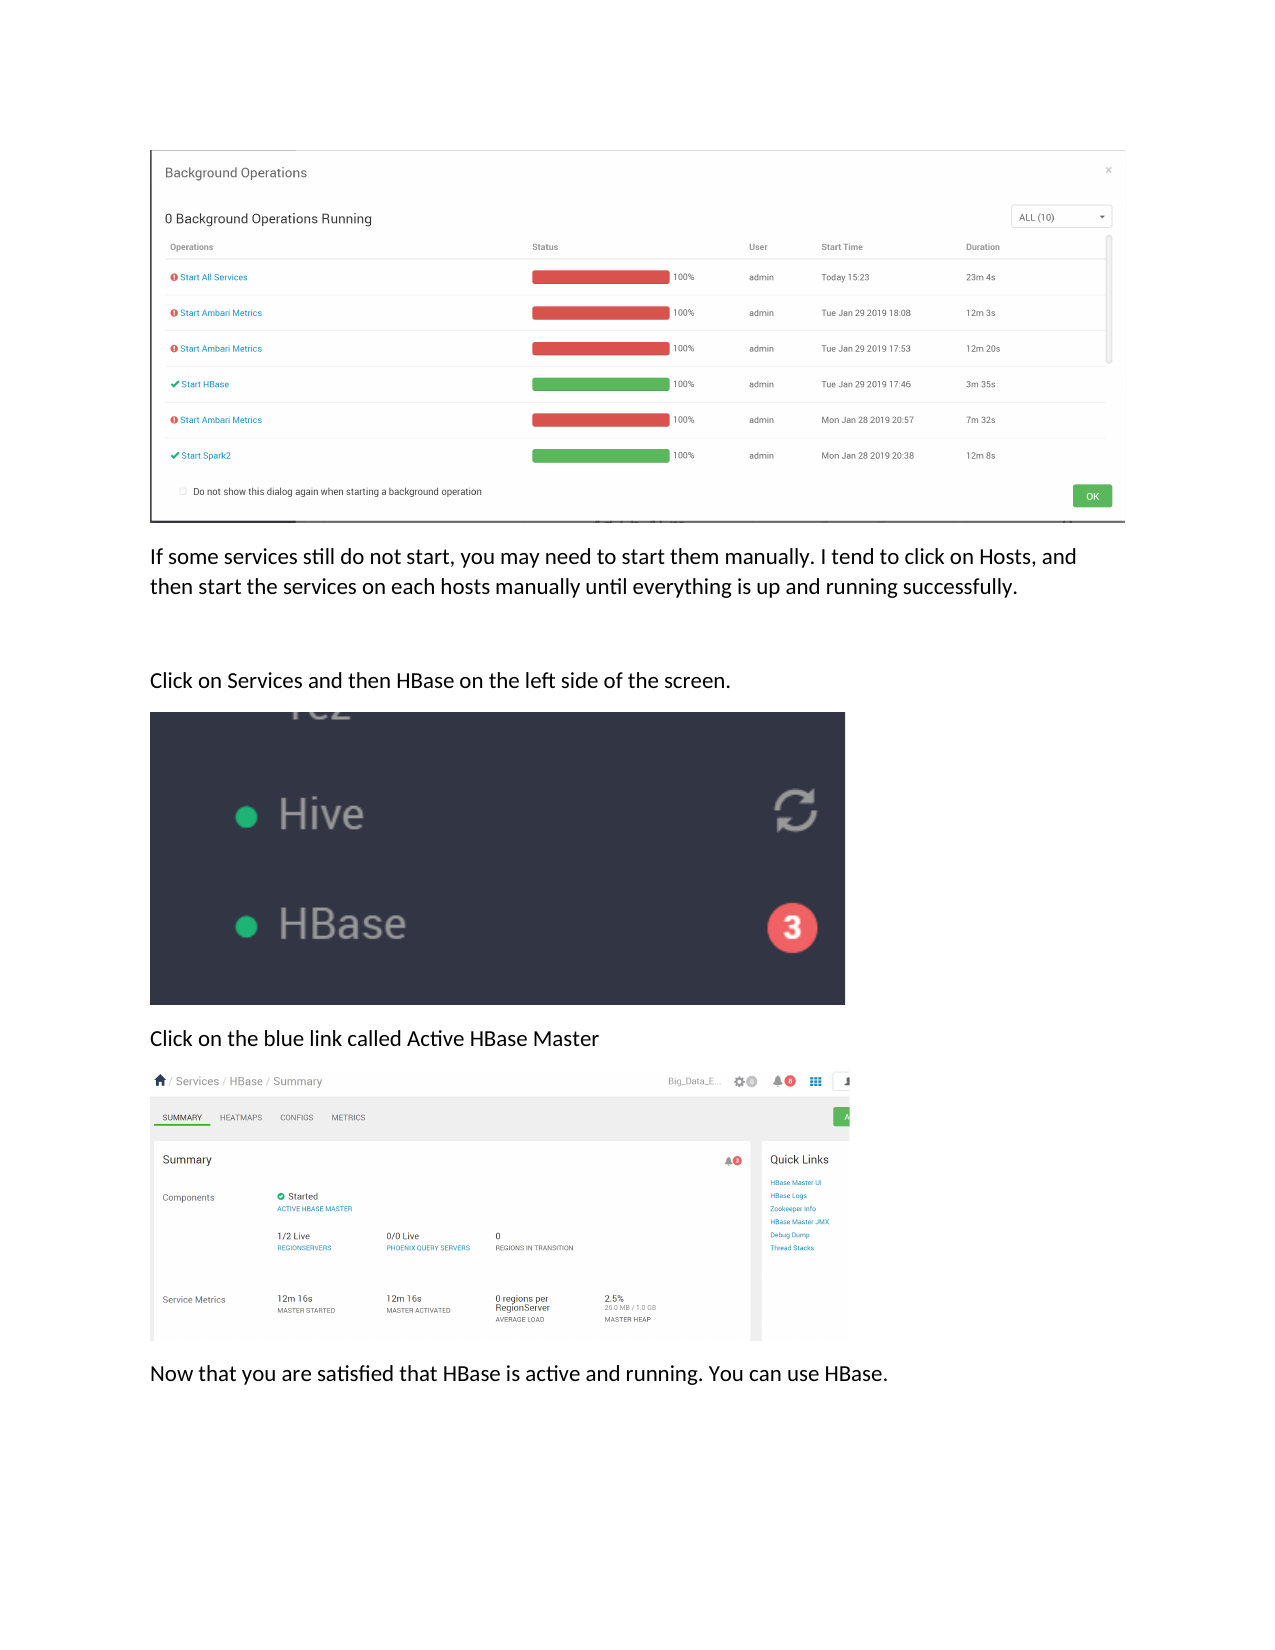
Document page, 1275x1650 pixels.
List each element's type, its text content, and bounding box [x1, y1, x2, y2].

text Click on the blue link called Active HBase Master [150, 1024, 1125, 1052]
picture [150, 712, 846, 1005]
text Now that you are satisfied that HBase is active and running. You can use HBase. [150, 1359, 1125, 1387]
text Click on Services and then HBase on the left side of the screen. [150, 666, 1125, 694]
picture [150, 150, 1125, 523]
text If some services still do not start, you may need to start them manually. I tend to click on Hosts, and then start the services on each hosts manually until everything is up and running successfully. [150, 542, 1125, 600]
picture [150, 1070, 850, 1341]
